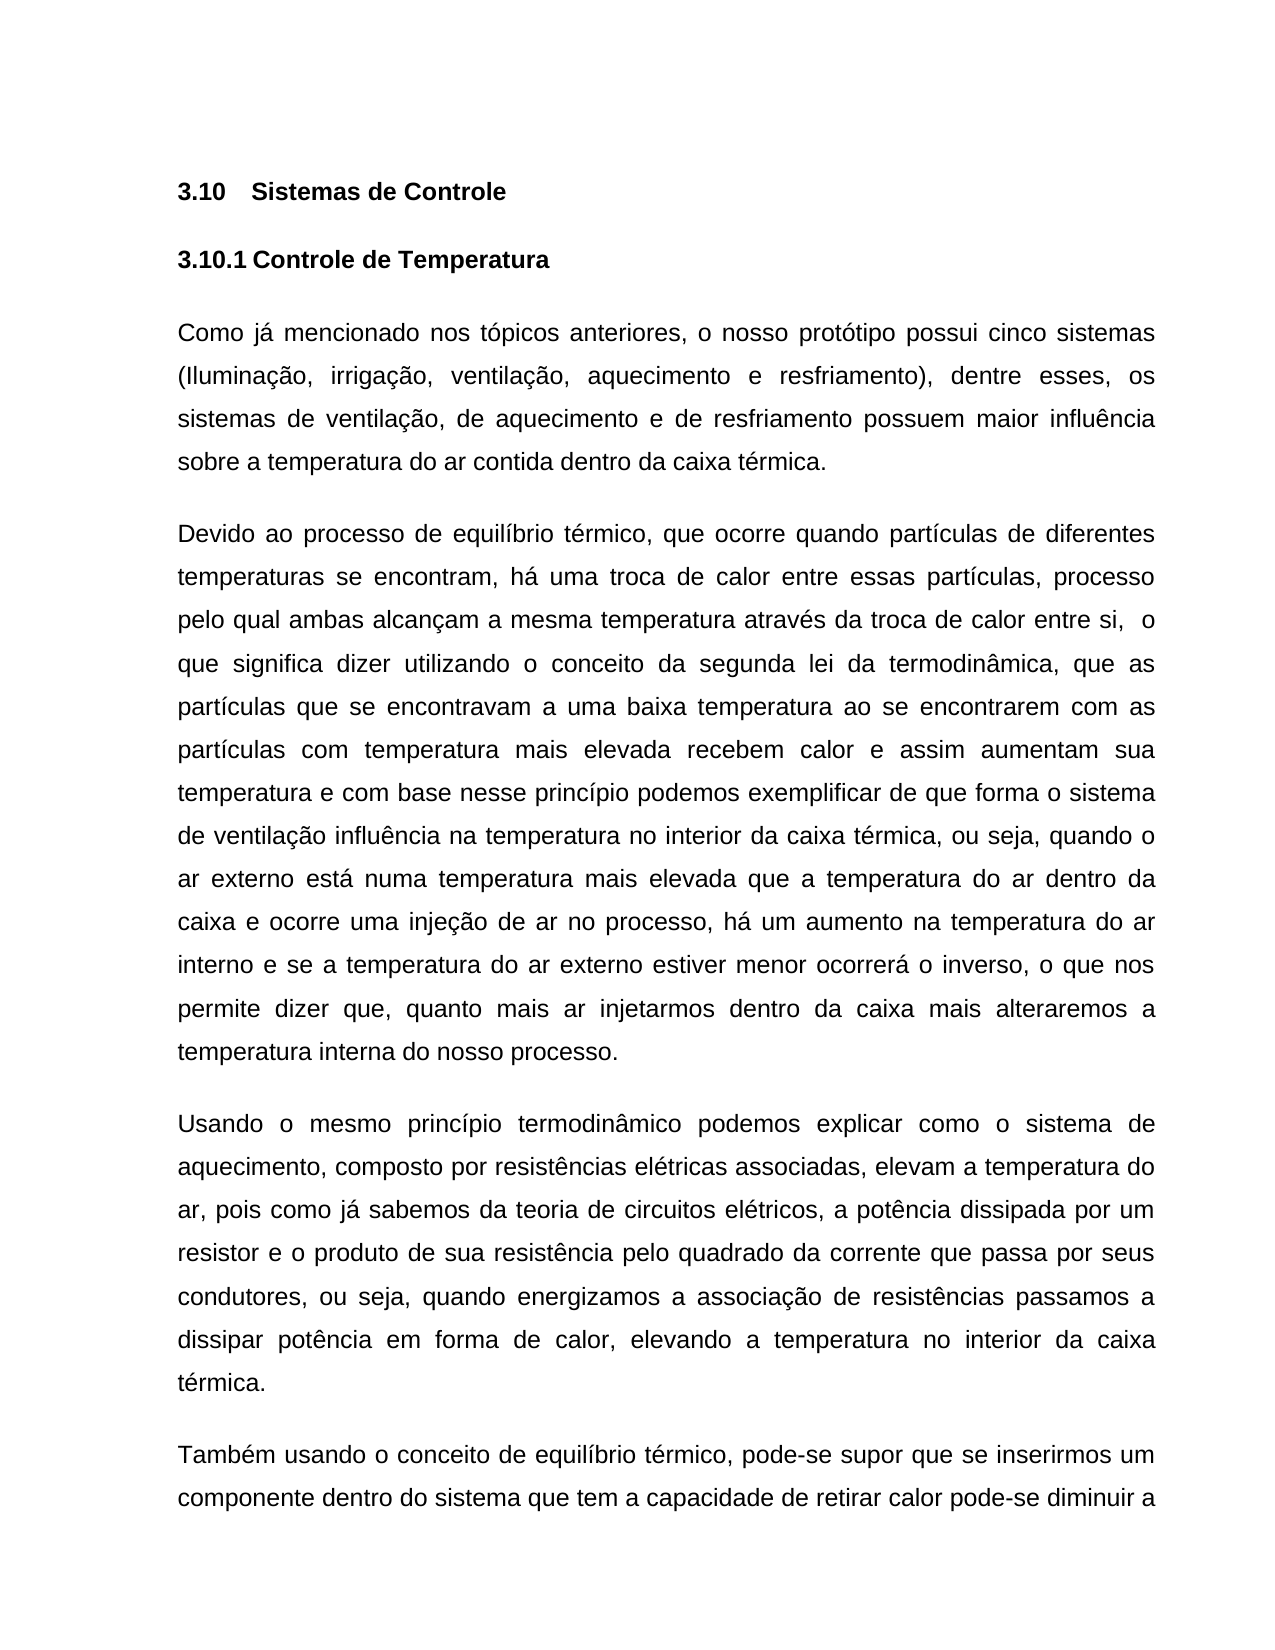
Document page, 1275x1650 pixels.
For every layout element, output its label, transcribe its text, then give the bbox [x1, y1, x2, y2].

text Como já mencionado nos tópicos anteriores, o nosso protótipo possui cinco sistemas (Iluminação, irrigação, ventilação, aquecimento e resfriamento), dentre esses, os sistemas de ventilação, de aquecimento e de resfriamento possuem maior influência sobre a temperatura do ar contida dentro da caixa térmica. [177, 318, 1157, 476]
subtitle Controle de Temperatura [177, 245, 1157, 274]
subtitle Sistemas de Controle [177, 177, 1157, 206]
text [177, 1440, 1157, 1512]
text Usando o mesmo princípio termodinâmico podemos explicar como o sistema de aquecimento, composto por resistências elétricas associadas, elevam a temperatura do ar, pois como já sabemos da teoria de circuitos elétricos, a potência dissipada por um resistor e o produto de sua resistência pelo quadrado da corrente que passa por seus condutores, ou seja, quando energizamos a associação de resistências passamos a dissipar potência em forma de calor, elevando a temperatura no interior da caixa térmica. [177, 1109, 1157, 1397]
text Devido ao processo de equilíbrio térmico, que ocorre quando partículas de diferentes temperaturas se encontram, há uma troca de calor entre essas partículas, processo pelo qual ambas alcançam a mesma temperatura através da troca de calor entre si, o que significa dizer utilizando o conceito da segunda lei da termodinâmica, que as partículas que se encontravam a uma baixa temperatura ao se encontrarem com as partículas com temperatura mais elevada recebem calor e assim aumentam sua temperatura e com base nesse princípio podemos exemplificar de que forma o sistema de ventilação influência na temperatura no interior da caixa térmica, ou seja, quando o ar externo está numa temperatura mais elevada que a temperatura do ar dentro da caixa e ocorre uma injeção de ar no processo, há um aumento na temperatura do ar interno e se a temperatura do ar externo estiver menor ocorrerá o inverso, o que nos permite dizer que, quanto mais ar injetarmos dentro da caixa mais alteraremos a temperatura interna do nosso processo. [177, 519, 1157, 1066]
